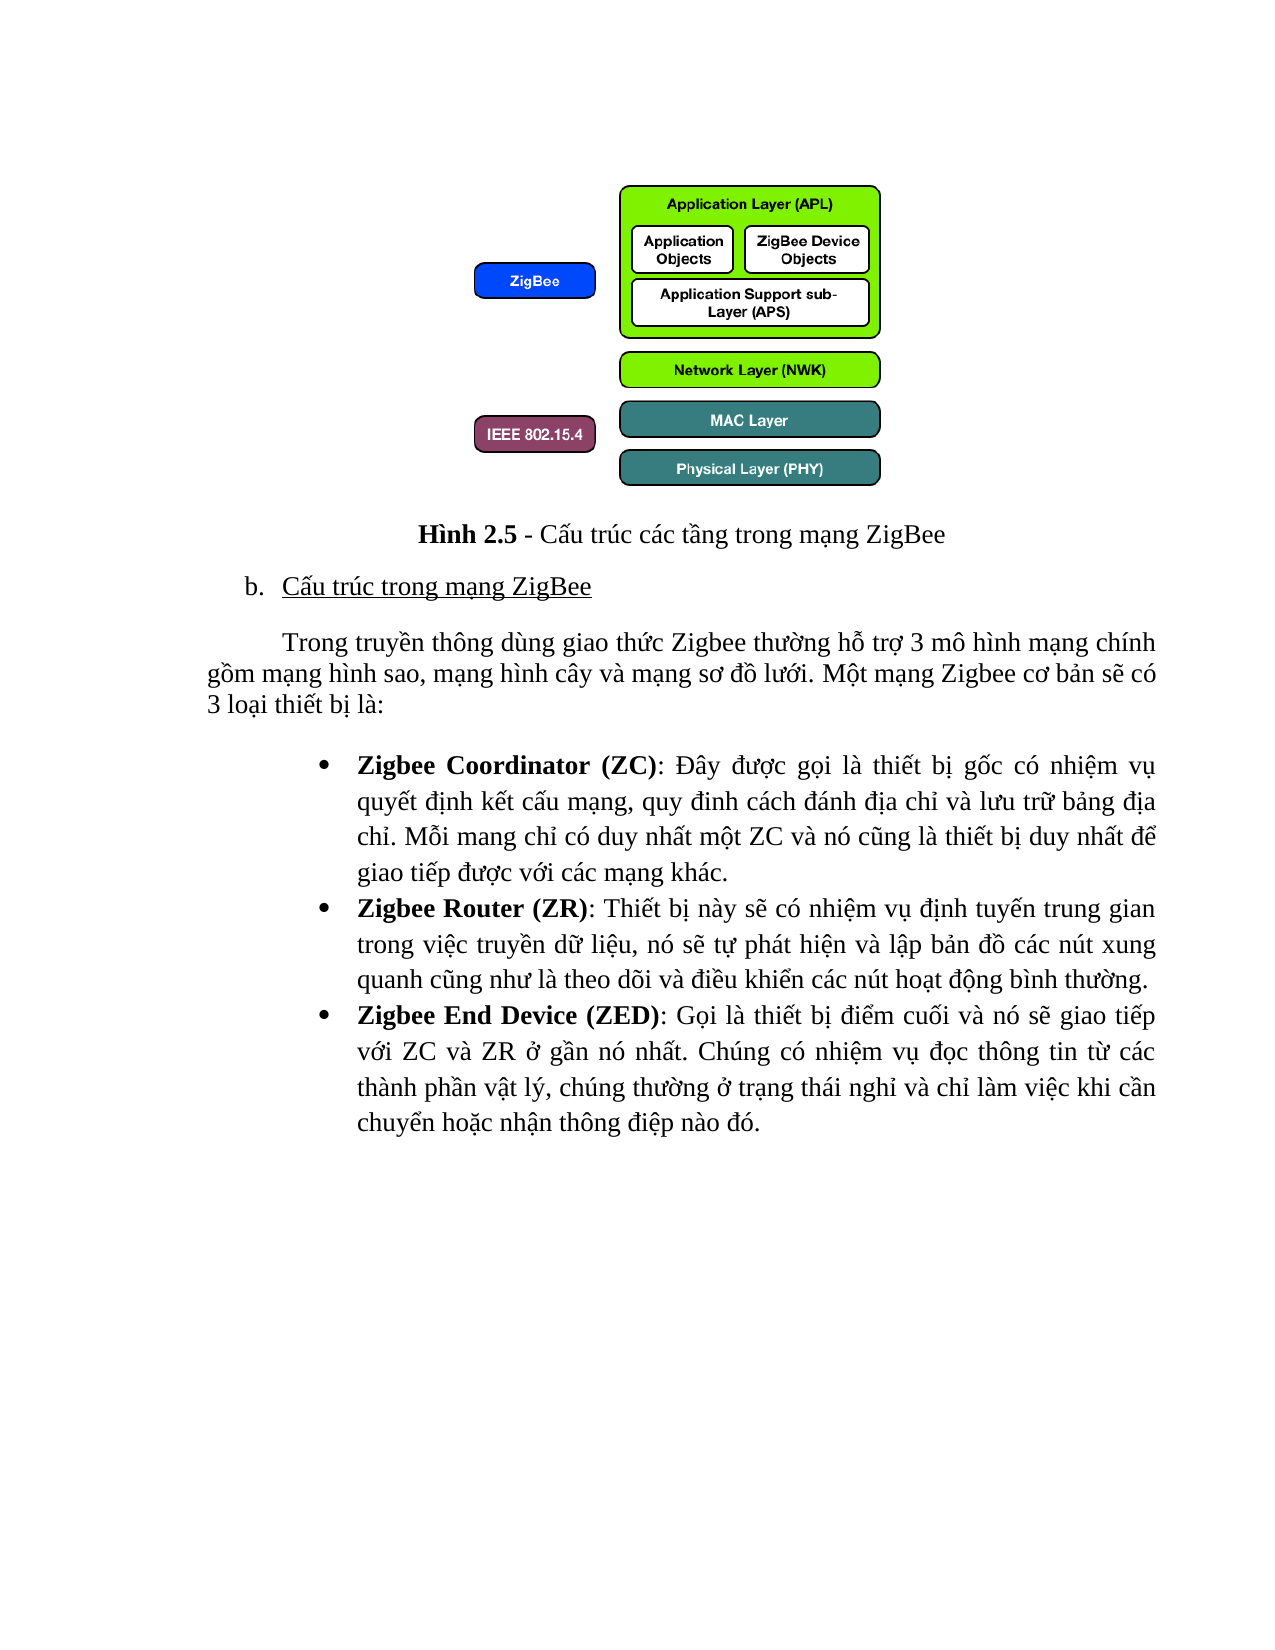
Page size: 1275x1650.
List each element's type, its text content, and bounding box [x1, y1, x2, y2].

list Cấu trúc trong mạng ZigBee [244, 570, 1157, 601]
picture [434, 177, 930, 493]
text Trong truyền thông dùng giao thức Zigbee thường hỗ trợ 3 mô hình mạng chính gồm mạng hình sao, mạng hình cây và mạng sơ đồ lưới. Một mạng Zigbee cơ bản sẽ có 3 loại thiết bị là: [207, 626, 1157, 720]
list Zigbee Coordinator (ZC): Đây được gọi là thiết bị gốc có nhiệm vụ quyết định kết cấu mạng, quy đinh cách đánh địa chỉ và lưu trữ bảng địa chỉ. Mỗi mang chỉ có duy nhất một ZC và nó cũng là thiết bị duy nhất để giao tiếp được với các mạng khác. [319, 749, 1157, 887]
text Hình 2.5 - Cấu trúc các tầng trong mạng ZigBee [207, 518, 1157, 549]
list Zigbee End Device (ZED): Gọi là thiết bị điểm cuối và nó sẽ giao tiếp với ZC và ZR ở gần nó nhất. Chúng có nhiệm vụ đọc thông tin từ các thành phần vật lý, chúng thường ở trạng thái nghỉ và chỉ làm việc khi cần chuyển hoặc nhận thông điệp nào đó. [319, 999, 1157, 1138]
list Zigbee Router (ZR): Thiết bị này sẽ có nhiệm vụ định tuyến trung gian trong việc truyền dữ liệu, nó sẽ tự phát hiện và lập bản đồ các nút xung quanh cũng như là theo dõi và điều khiển các nút hoạt động bình thường. [319, 892, 1157, 994]
